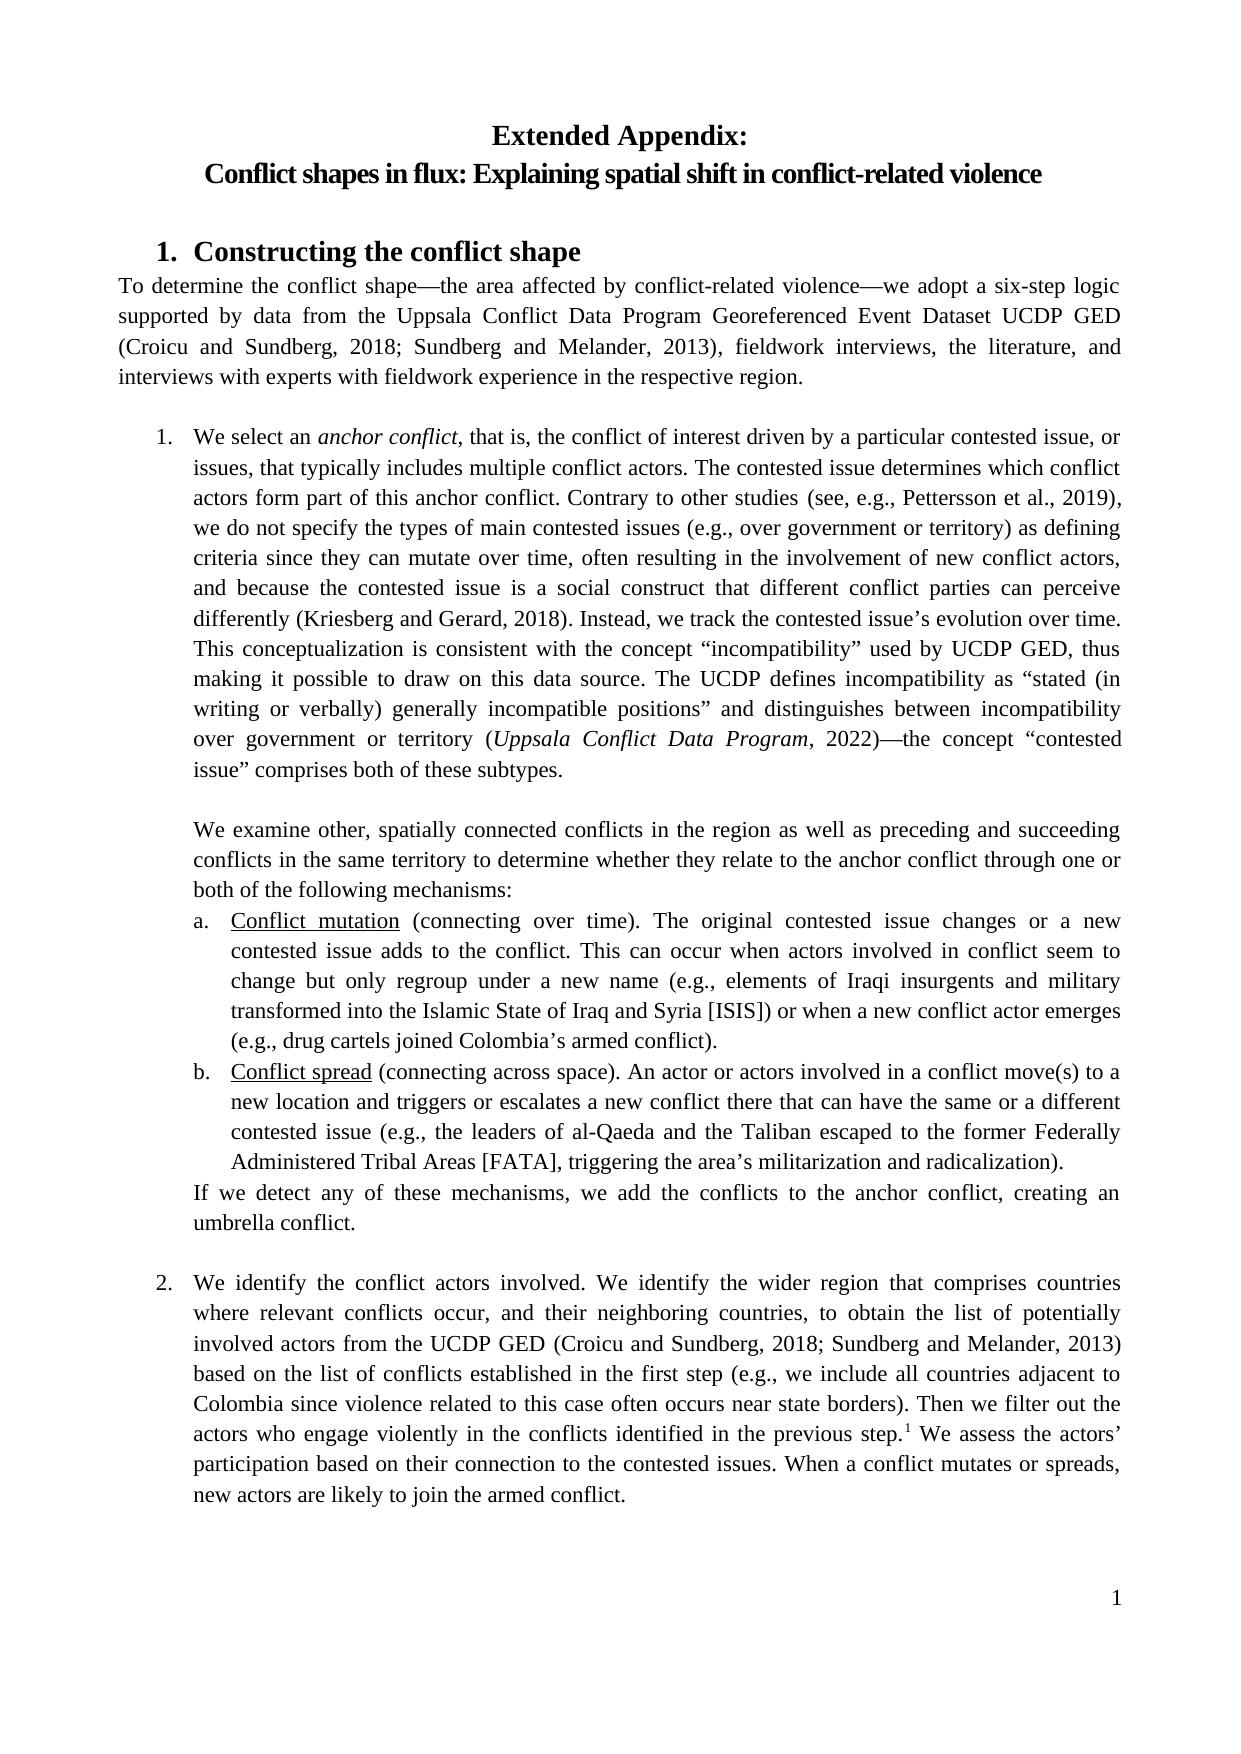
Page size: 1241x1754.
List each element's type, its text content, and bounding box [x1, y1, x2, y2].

text We examine other, spatially connected conflicts in the region as well as preceding and succeeding conflicts in the same territory to determine whether they relate to the anchor conflict through one or both of the following mechanisms: [193, 816, 1122, 903]
subtitle Constructing the conflict shape [156, 234, 1122, 267]
text If we detect any of these mechanisms, we add the conflicts to the anchor conflict, creating an umbrella conflict. [193, 1178, 1122, 1235]
list We identify the conflict actors involved. We identify the wider region that comprises countries where relevant conflicts occur, and their neighboring countries, to obtain the list of potentially involved actors from the UCDP GED (Croicu and Sundberg, 2018; Sundberg and Melander, 2013) based on the list of conflicts established in the first step (e.g., we include all countries adjacent to Colombia since violence related to this case often occurs near state borders). Then we filter out the actors who engage violently in the conflicts identified in the previous step. We assess the actors’ participation based on their connection to the contested issues. When a conflict mutates or spreads, new actors are likely to join the armed conflict. [156, 1269, 1122, 1507]
text Extended Appendix: [118, 118, 1122, 152]
text To determine the conflict shape—the area affected by conflict-related violence—we adopt a six-step logic supported by data from the Uppsala Conflict Data Program Georeferenced Event Dataset UCDP GED (Croicu and Sundberg, 2018; Sundberg and Melander, 2013), fieldwork interviews, the literature, and interviews with experts with fieldwork experience in the respective region. [118, 272, 1122, 389]
text Conflict shapes in flux: Explaining spatial shift in conflict-related violence [118, 157, 1122, 190]
list Conflict mutation (connecting over time). The original contested issue changes or a new contested issue adds to the conflict. This can occur when actors involved in conflict seem to change but only regroup under a new name (e.g., elements of Iraqi insurgents and military transformed into the Islamic State of Iraq and Syria [ISIS]) or when a new conflict actor emerges (e.g., drug cartels joined Colombia’s armed conflict). [193, 907, 1122, 1054]
list We select an anchor conflict, that is, the conflict of interest driven by a particular contested issue, or issues, that typically includes multiple conflict actors. The contested issue determines which conflict actors form part of this anchor conflict. Contrary to other studies (see, e.g., Pettersson et al., 2019), we do not specify the types of main contested issues (e.g., over government or territory) as defining criteria since they can mutate over time, often resulting in the involvement of new conflict actors, and because the contested issue is a social construct that different conflict parties can perceive differently (Kriesberg and Gerard, 2018). Instead, we track the contested issue’s evolution over time. This conceptualization is consistent with the concept “incompatibility” used by UCDP GED, thus making it possible to draw on this data source. The UCDP defines incompatibility as “stated (in writing or verbally) generally incompatible positions” and distinguishes between incompatibility over government or territory (Uppsala Conflict Data Program, 2022)—the concept “contested issue” comprises both of these subtypes. [156, 423, 1122, 782]
list Conflict spread (connecting across space). An actor or actors involved in a conflict move(s) to a new location and triggers or escalates a new conflict there that can have the same or a different contested issue (e.g., the leaders of al-Qaeda and the Taliban escaped to the former Federally Administered Tribal Areas [FATA], triggering the area’s militarization and radicalization). [193, 1058, 1122, 1175]
